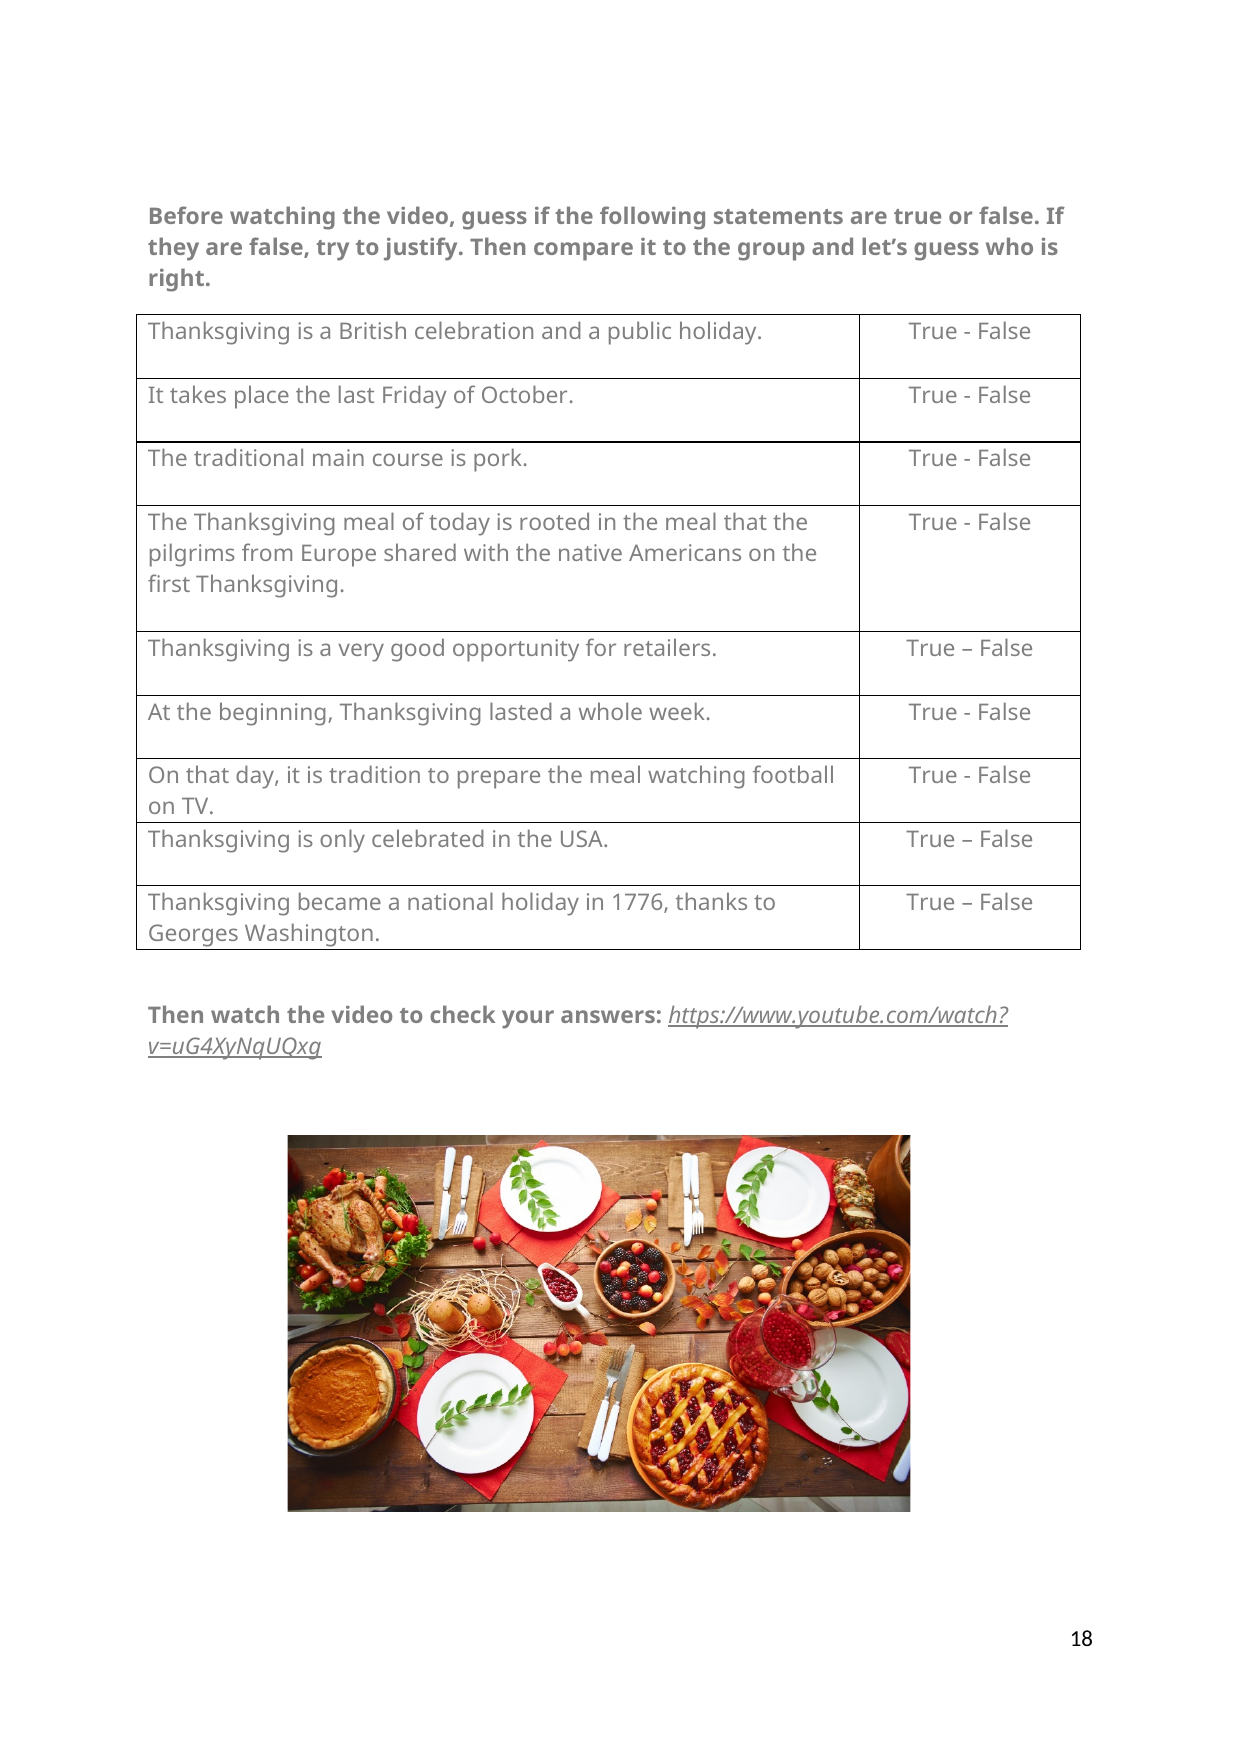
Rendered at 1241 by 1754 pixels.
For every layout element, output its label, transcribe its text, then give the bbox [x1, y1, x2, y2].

table_cell True - False [860, 506, 1080, 631]
table_cell True - False [860, 696, 1080, 758]
table_cell The Thanksgiving meal of today is rooted in the meal that the pilgrims from Europe shared with the native Americans on the first Thanksgiving. [137, 506, 859, 631]
table_cell True - False [860, 443, 1080, 505]
table_cell At the beginning, Thanksgiving lasted a whole week. [137, 696, 859, 758]
table_cell Thanksgiving is a very good opportunity for retailers. [137, 632, 859, 694]
table_cell The traditional main course is pork. [137, 443, 859, 505]
picture [287, 1135, 911, 1512]
table_cell Thanksgiving is only celebrated in the USA. [137, 823, 859, 885]
table_cell True – False [860, 886, 1080, 949]
table_cell True - False [860, 379, 1080, 441]
table_cell On that day, it is tradition to prepare the meal watching football on TV. [137, 759, 859, 822]
table_cell True – False [860, 823, 1080, 885]
text Then watch the video to check your answers: https://www.youtube.com/watch?v=uG4XyNqUQxg [148, 998, 1137, 1061]
text Before watching the video, guess if the following statements are true or false. If they are false, try to justify. Then compare it to the group and let’s guess who is right. [148, 200, 1093, 293]
table_cell It takes place the last Friday of October. [137, 379, 859, 441]
table_header Thanksgiving is a British celebration and a public holiday. [137, 315, 859, 378]
table_header True - False [860, 315, 1080, 378]
table_cell True - False [860, 759, 1080, 822]
table_cell Thanksgiving became a national holiday in 1776, thanks to Georges Washington. [137, 886, 859, 949]
table_cell True – False [860, 632, 1080, 694]
